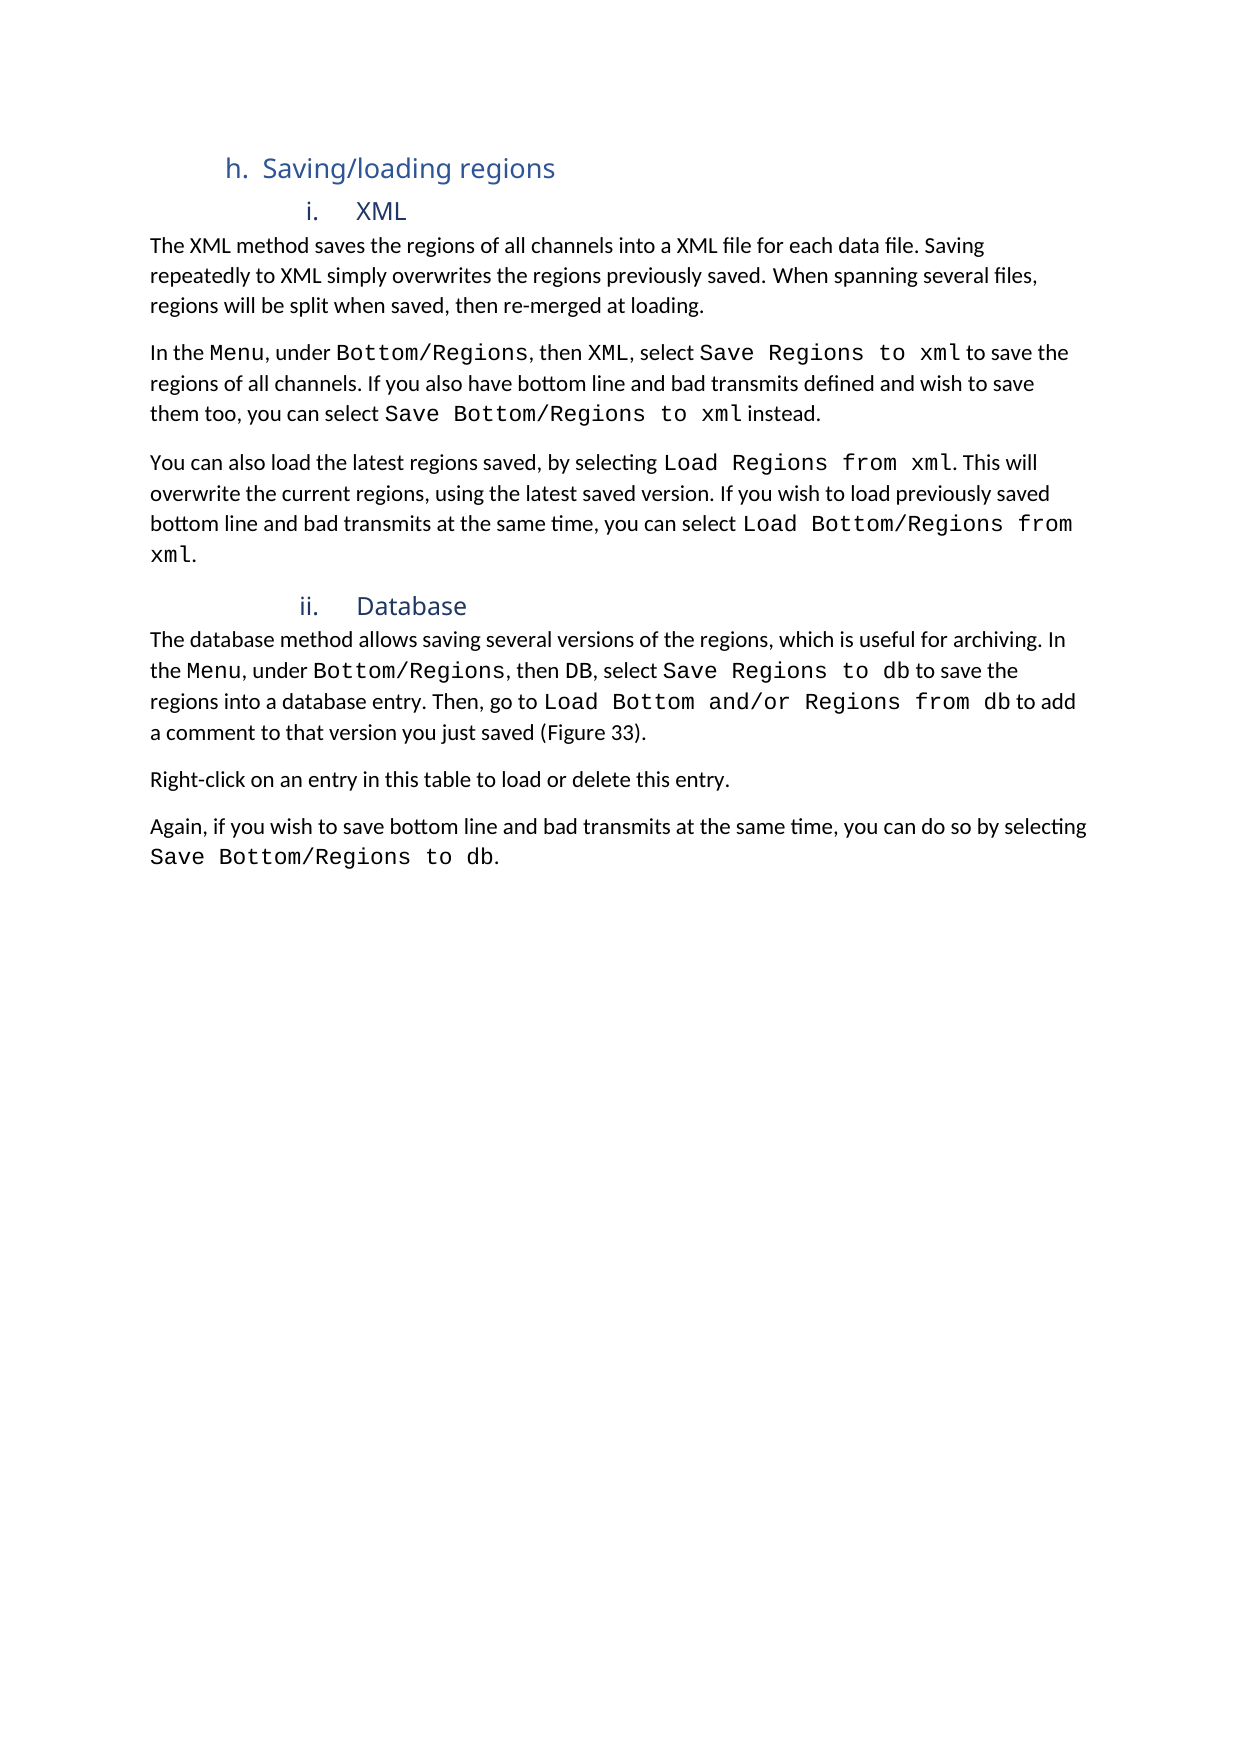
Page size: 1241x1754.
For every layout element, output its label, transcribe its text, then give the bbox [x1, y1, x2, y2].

subtitle XML [319, 194, 1090, 228]
text The XML method saves the regions of all channels into a XML file for each data file. Saving repeatedly to XML simply overwrites the regions previously saved. When spanning several files, regions will be split when saved, then re-merged at loading. [150, 231, 1090, 319]
subtitle Saving/loading regions [225, 150, 1090, 187]
text In the Menu, under Bottom/Regions, then XML, select Save Regions to xml to save the regions of all channels. If you also have bottom line and bad transmits defined and wish to save them too, you can select Save Bottom/Regions to xml instead. [150, 338, 1090, 429]
text Right-click on an entry in this table to load or delete this entry. [150, 765, 1090, 793]
subtitle Database [319, 589, 1090, 623]
text The database method allows saving several versions of the regions, which is useful for archiving. In the Menu, under Bottom/Regions, then DB, select Save Regions to db to save the regions into a database entry. Then, go to Load Bottom and/or Regions from db to add a comment to that version you just saved (Figure 33). [150, 626, 1090, 746]
text Again, if you wish to save bottom line and bad transmits at the same time, you can do so by selecting Save Bottom/Regions to db. [150, 812, 1090, 872]
text You can also load the latest regions saved, by selecting Load Regions from xml. This will overwrite the current regions, using the latest saved version. If you wish to load previously saved bottom line and bad transmits at the same time, you can select Load Bottom/Regions from xml. [150, 448, 1090, 570]
